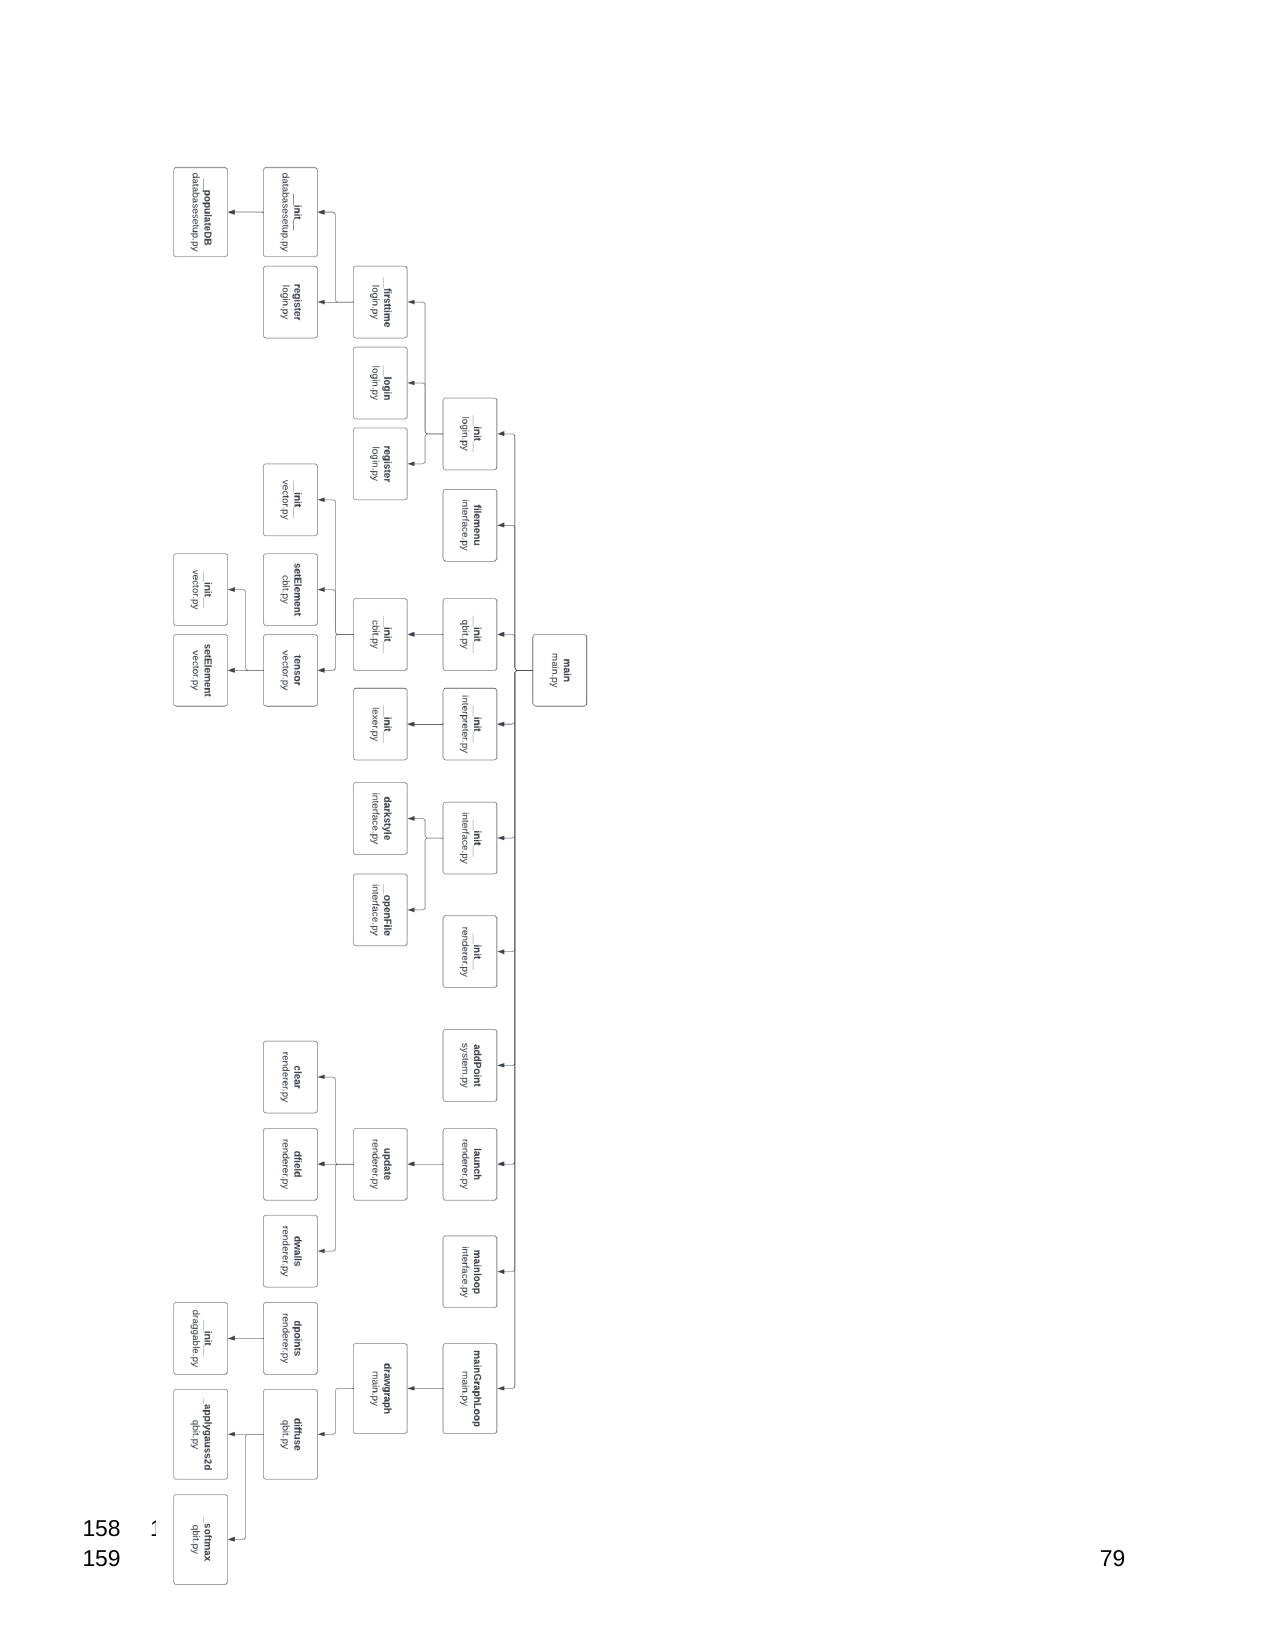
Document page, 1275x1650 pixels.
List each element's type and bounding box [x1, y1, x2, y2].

picture [156, 151, 604, 1601]
